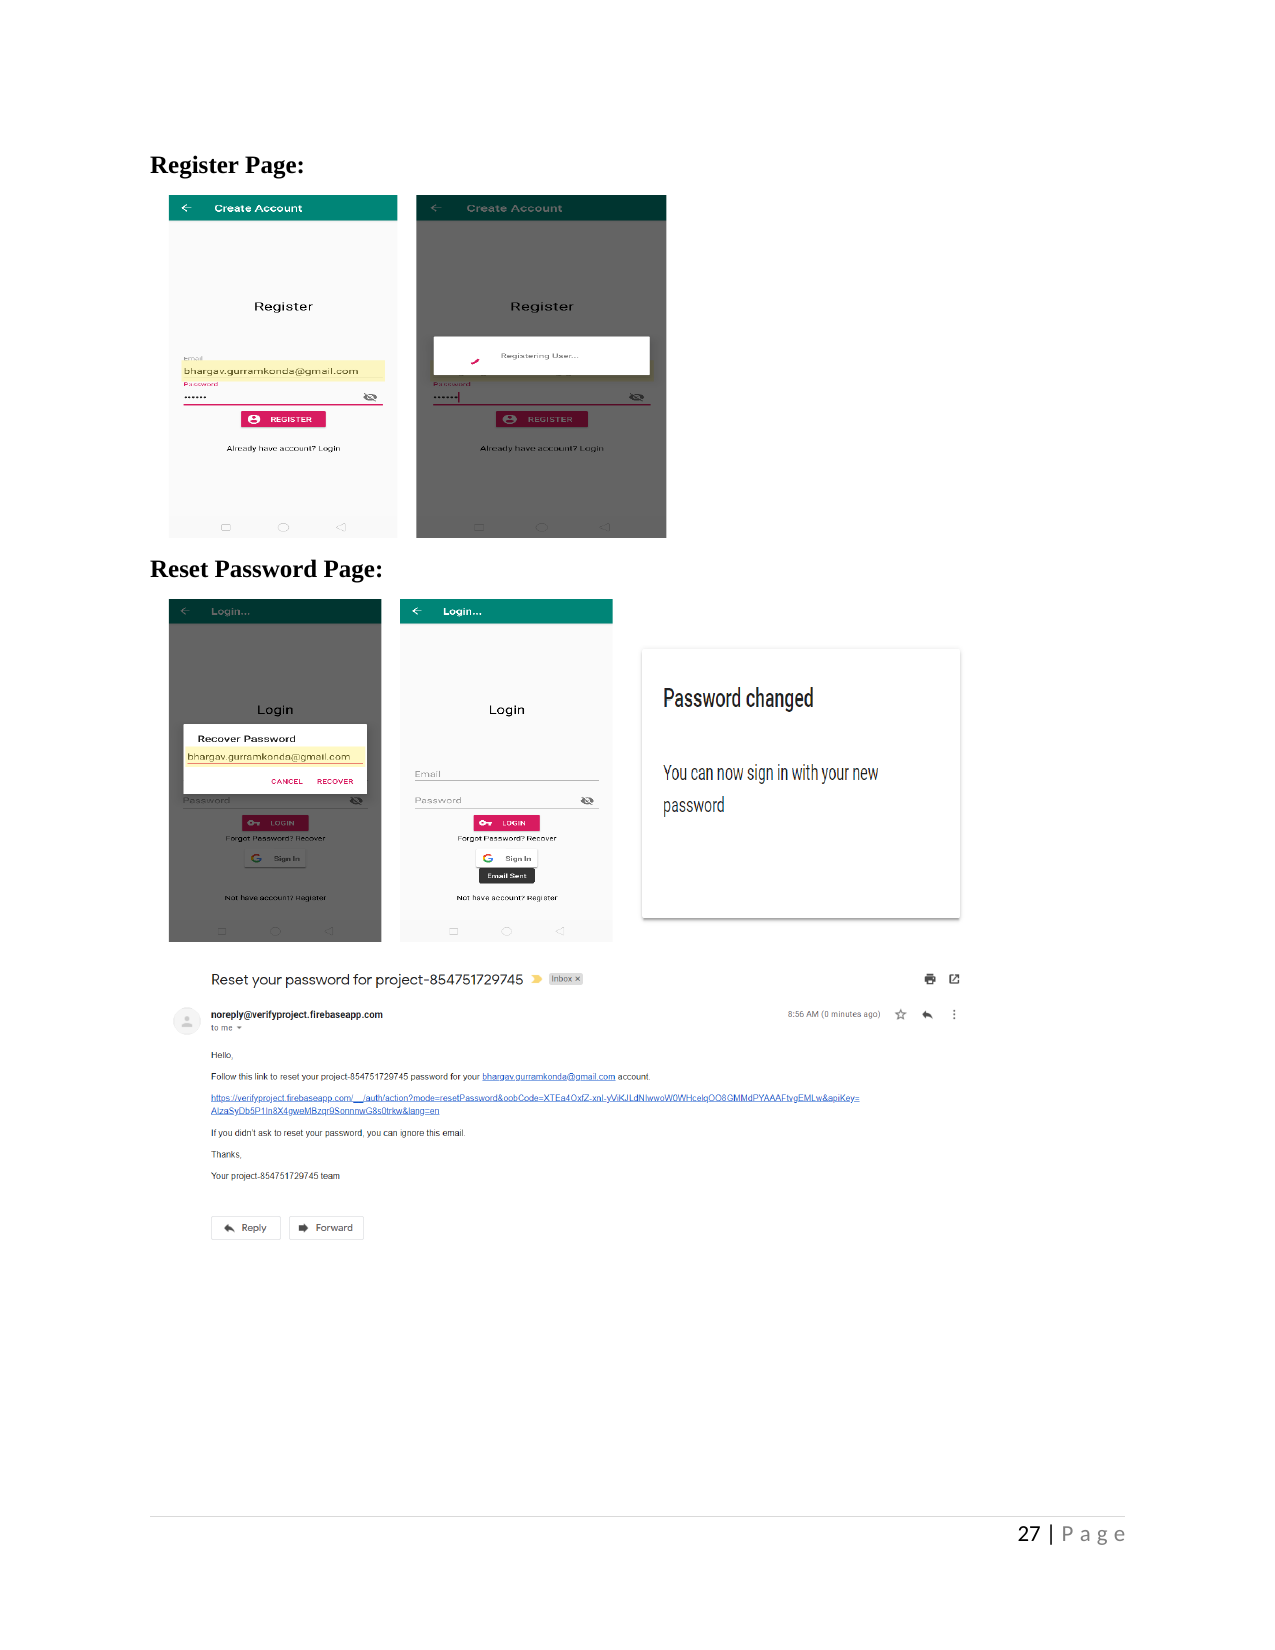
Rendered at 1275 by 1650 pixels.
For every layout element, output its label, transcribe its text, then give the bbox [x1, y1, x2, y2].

picture [168, 599, 382, 942]
picture [416, 195, 667, 538]
picture [168, 195, 398, 538]
picture [400, 599, 613, 942]
text Register Page: [150, 150, 1125, 179]
picture [168, 957, 965, 1300]
text Reset Password Page: [150, 554, 1125, 583]
picture [631, 645, 979, 942]
